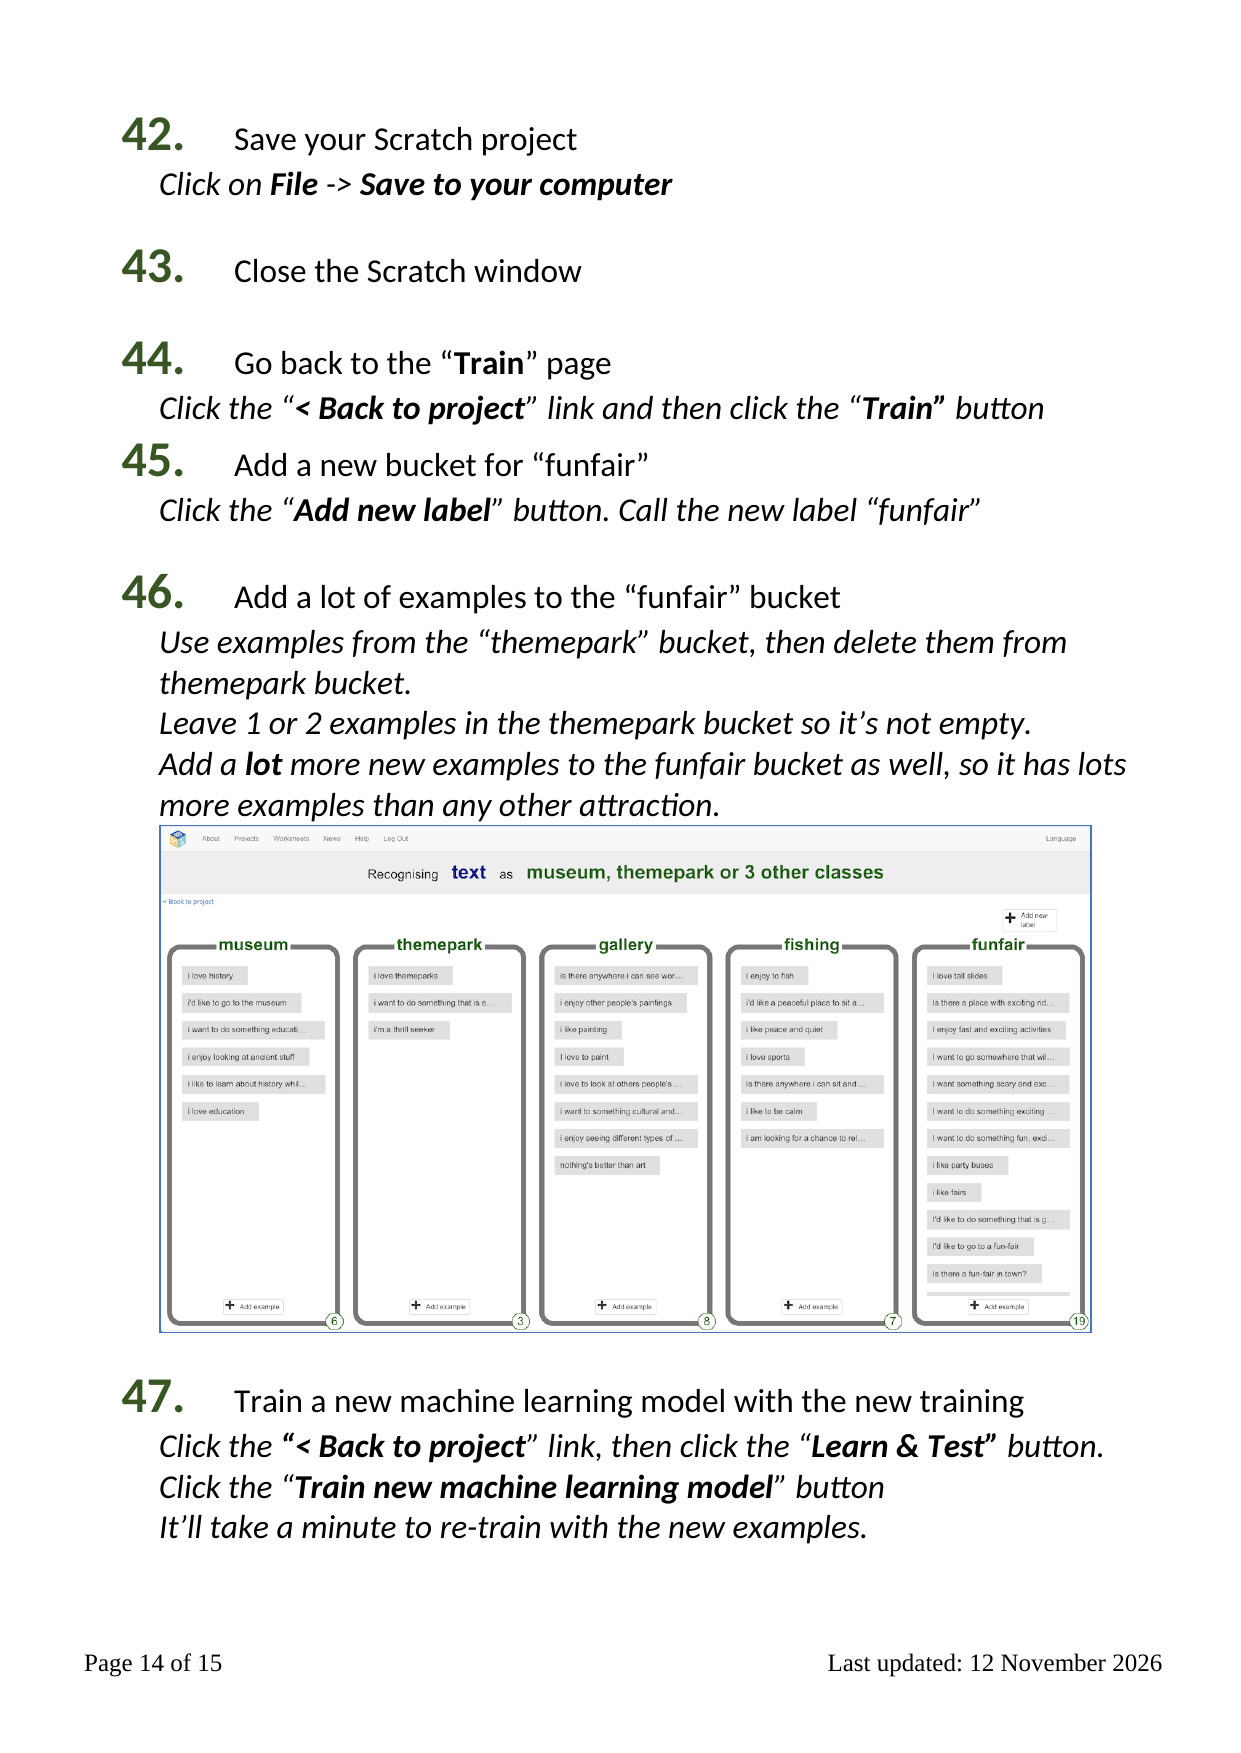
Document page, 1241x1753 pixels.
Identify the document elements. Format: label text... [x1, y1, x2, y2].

list Add a new bucket for “funfair” Click the “Add new label” button. Call the new label “funfair” [121, 428, 1164, 560]
list Save your Scratch project Click on File -> Save to your computer [121, 102, 1164, 234]
list Go back to the “Train” page Click the “< Back to project” link and then click the “Train” button [121, 326, 1164, 428]
list Train a new machine learning model with the new training Click the “< Back to project” link, then click the “Learn & Test” button. Click the “Train new machine learning model” button It’ll take a minute to re-train with the new examples. [121, 1364, 1164, 1578]
picture [161, 826, 1090, 1332]
list Close the Scratch window [121, 234, 1164, 326]
